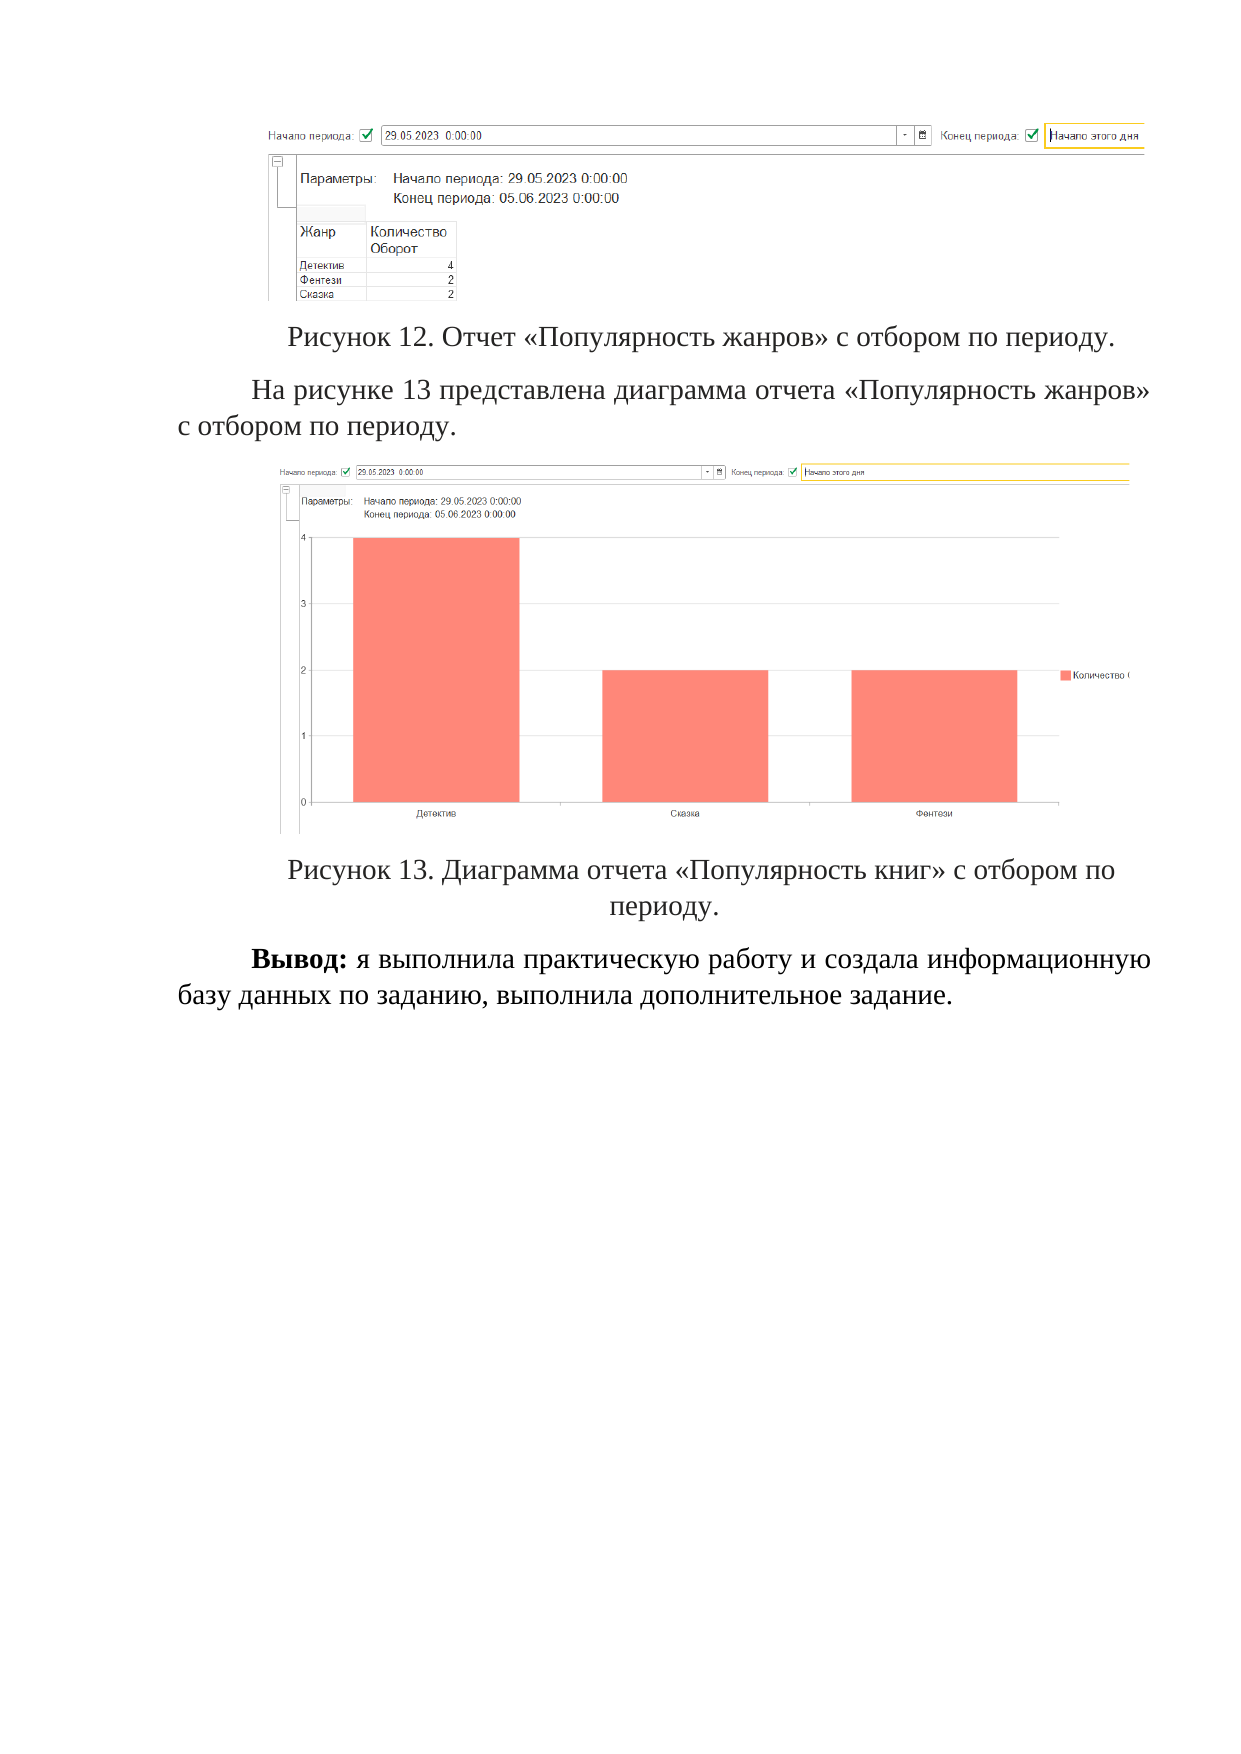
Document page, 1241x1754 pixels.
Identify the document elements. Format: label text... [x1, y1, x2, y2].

text На рисунке 13 представлена диаграмма отчета «Популярность жанров» с отбором по периоду. [177, 372, 1152, 442]
picture [258, 118, 1145, 301]
picture [273, 461, 1130, 834]
text Рисунок 12. Отчет «Популярность жанров» с отбором по периоду. [177, 319, 1152, 353]
text Вывод: я выполнила практическую работу и создала информационную базу данных по заданию, выполнила дополнительное задание. [177, 941, 1152, 1011]
text Рисунок 13. Диаграмма отчета «Популярность книг» с отбором по периоду. [177, 852, 1152, 922]
